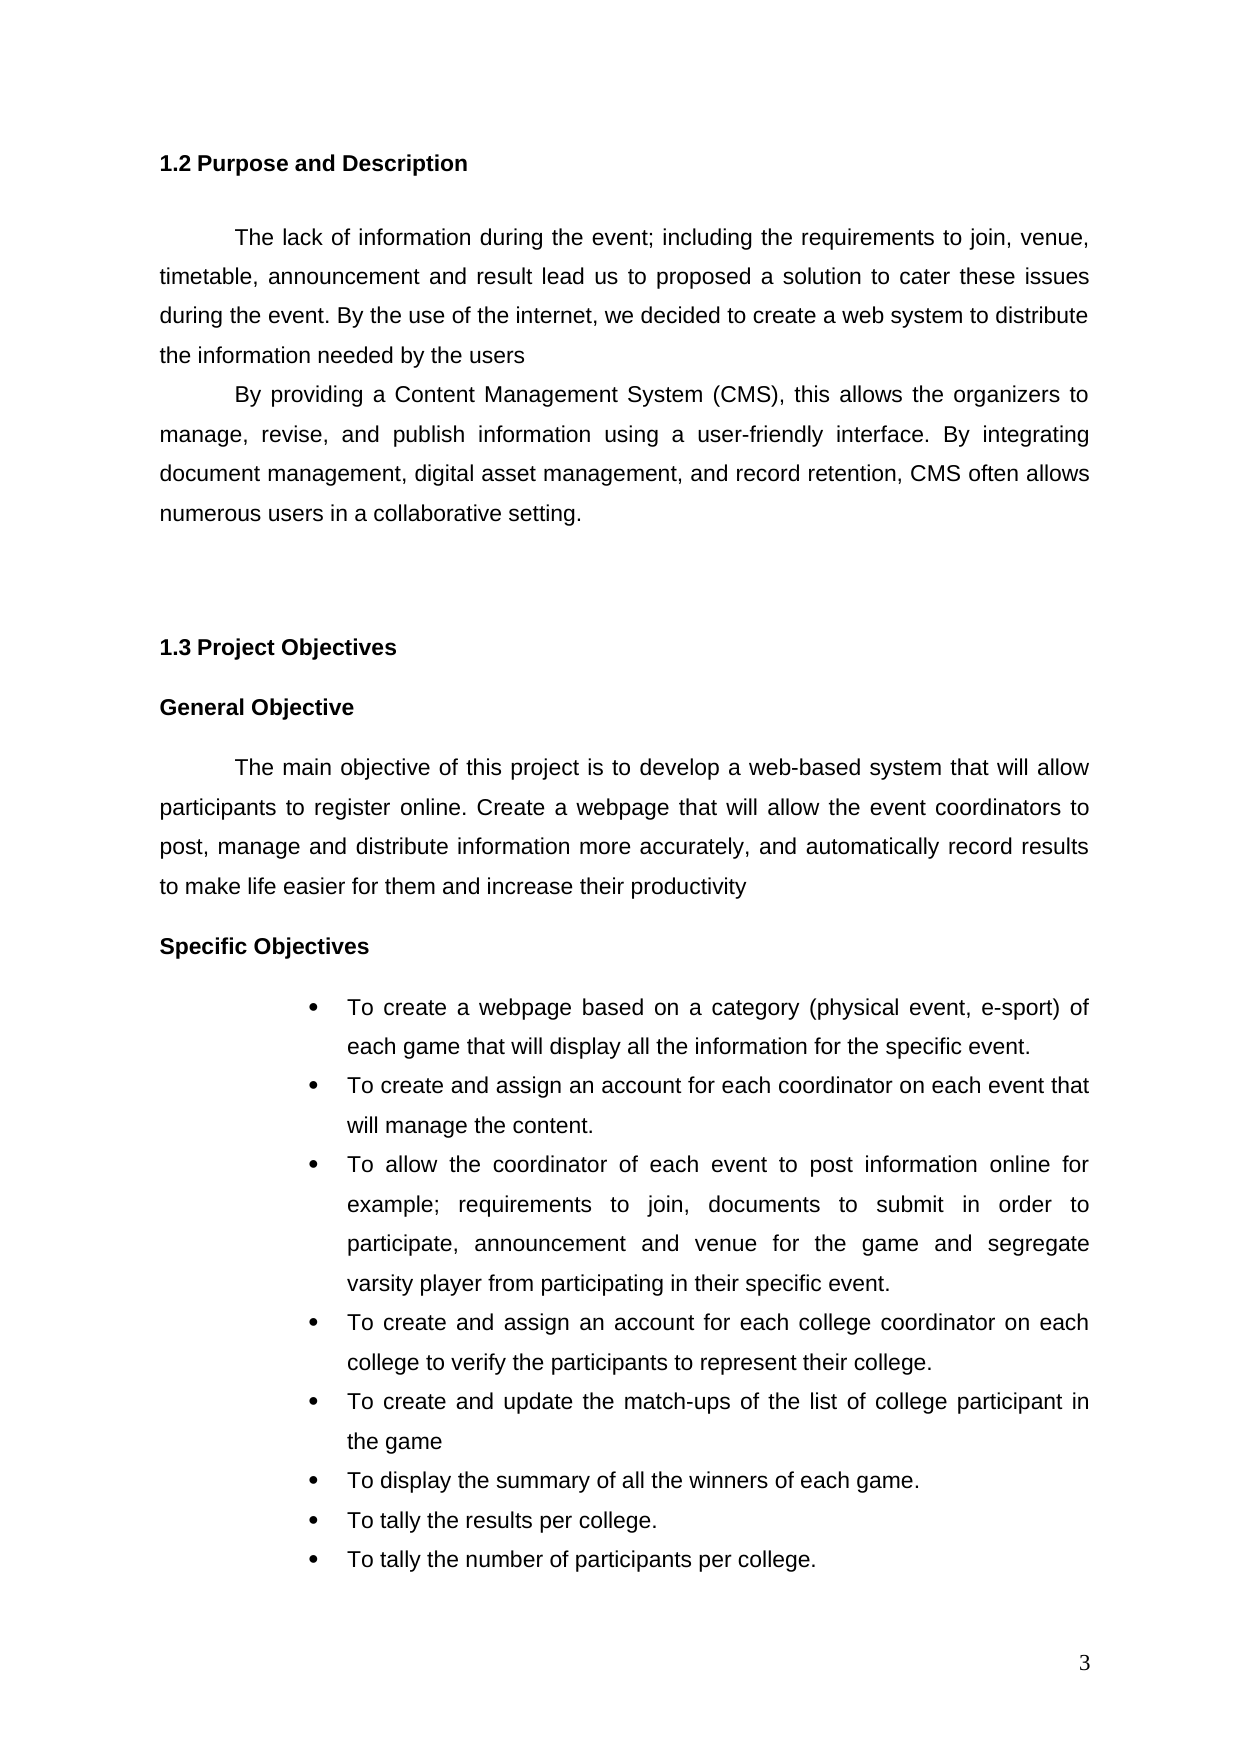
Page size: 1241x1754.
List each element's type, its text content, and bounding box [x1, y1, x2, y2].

text The main objective of this project is to develop a web-based system that will allow participants to register online. Create a webpage that will allow the event coordinators to post, manage and distribute information more accurately, and automatically record results to make life easier for them and increase their productivity [159, 754, 1090, 899]
list To create a webpage based on a category (physical event, e-sport) of each game that will display all the information for the specific event. [309, 993, 1090, 1059]
list To tally the results per college. [309, 1507, 1090, 1533]
text The lack of information during the event; including the requirements to join, venue, timetable, announcement and result lead us to proposed a solution to cater these issues during the event. By the use of the internet, we decided to create a web system to distribute the information needed by the users [159, 223, 1090, 368]
list To create and update the match-ups of the list of college participant in the game [309, 1388, 1090, 1454]
text Specific Objectives [159, 933, 1090, 959]
list To display the summary of all the winners of each game. [309, 1467, 1090, 1493]
list Purpose and Description [159, 150, 1090, 176]
list Project Objectives [159, 634, 1090, 660]
text By providing a Content Management System (CMS), this allows the organizers to manage, revise, and publish information using a user-friendly interface. By integrating document management, digital asset management, and record retention, CMS often allows numerous users in a collaborative setting. [159, 381, 1090, 526]
list To create and assign an account for each college coordinator on each college to verify the participants to represent their college. [309, 1309, 1090, 1375]
list To tally the number of participants per college. [309, 1546, 1090, 1572]
list To create and assign an account for each coordinator on each event that will manage the content. [309, 1072, 1090, 1138]
list To allow the coordinator of each event to post information online for example; requirements to join, documents to submit in order to participate, announcement and venue for the game and segregate varsity player from participating in their specific event. [309, 1151, 1090, 1296]
text General Objective [159, 694, 1090, 720]
